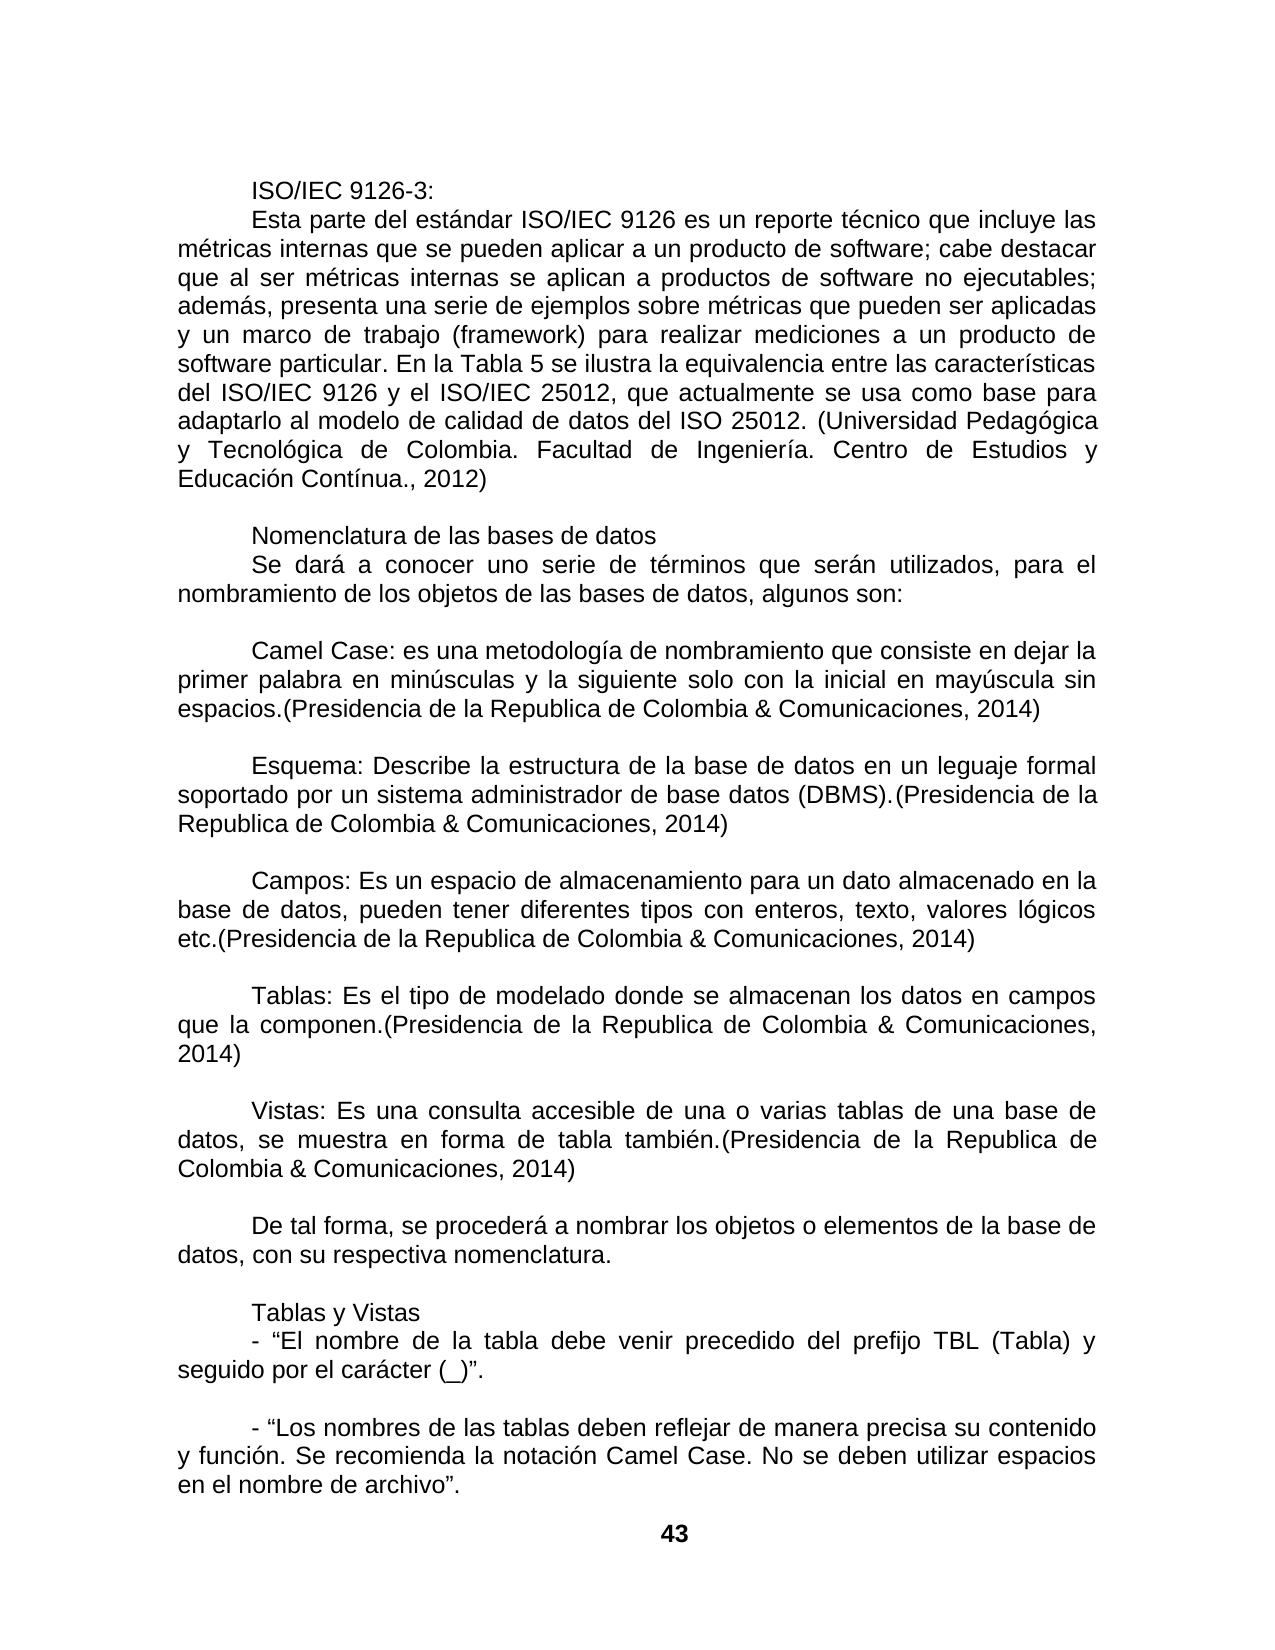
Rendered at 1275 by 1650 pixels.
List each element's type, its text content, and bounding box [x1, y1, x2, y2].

text Tablas y Vistas [177, 1298, 1098, 1326]
text - “El nombre de la tabla debe venir precedido del prefijo TBL (Tabla) y seguido por el carácter (_)”. [177, 1326, 1098, 1384]
text ISO/IEC 9126-3: [177, 176, 1098, 205]
text Vistas: Es una consulta accesible de una o varias tablas de una base de datos, se muestra en forma de tabla también.(Presidencia de la Republica de Colombia & Comunicaciones, 2014) [177, 1096, 1098, 1183]
text Tablas: Es el tipo de modelado donde se almacenan los datos en campos que la componen.(Presidencia de la Republica de Colombia & Comunicaciones, 2014) [177, 981, 1098, 1068]
text Nomenclatura de las bases de datos [177, 521, 1098, 550]
text Camel Case: es una metodología de nombramiento que consiste en dejar la primer palabra en minúsculas y la siguiente solo con la inicial en mayúscula sin espacios.(Presidencia de la Republica de Colombia & Comunicaciones, 2014) [177, 636, 1098, 723]
text - “Los nombres de las tablas deben reflejar de manera precisa su contenido y función. Se recomienda la notación Camel Case. No se deben utilizar espacios en el nombre de archivo”. [177, 1413, 1098, 1499]
text Esquema: Describe la estructura de la base de datos en un leguaje formal soportado por un sistema administrador de base datos (DBMS).(Presidencia de la Republica de Colombia & Comunicaciones, 2014) [177, 751, 1098, 838]
text Campos: Es un espacio de almacenamiento para un dato almacenado en la base de datos, pueden tener diferentes tipos con enteros, texto, valores lógicos etc.(Presidencia de la Republica de Colombia & Comunicaciones, 2014) [177, 866, 1098, 953]
text Se dará a conocer uno serie de términos que serán utilizados, para el nombramiento de los objetos de las bases de datos, algunos son: [177, 550, 1098, 608]
text Esta parte del estándar ISO/IEC 9126 es un reporte técnico que incluye las métricas internas que se pueden aplicar a un producto de software; cabe destacar que al ser métricas internas se aplican a productos de software no ejecutables; además, presenta una serie de ejemplos sobre métricas que pueden ser aplicadas y un marco de trabajo (framework) para realizar mediciones a un producto de software particular. En la Tabla 5 se ilustra la equivalencia entre las características del ISO/IEC 9126 y el ISO/IEC 25012, que actualmente se usa como base para adaptarlo al modelo de calidad de datos del ISO 25012. (Universidad Pedagógica y Tecnológica de Colombia. Facultad de Ingeniería. Centro de Estudios y Educación Contínua., 2012) [177, 205, 1098, 493]
text De tal forma, se procederá a nombrar los objetos o elementos de la base de datos, con su respectiva nomenclatura. [177, 1211, 1098, 1269]
